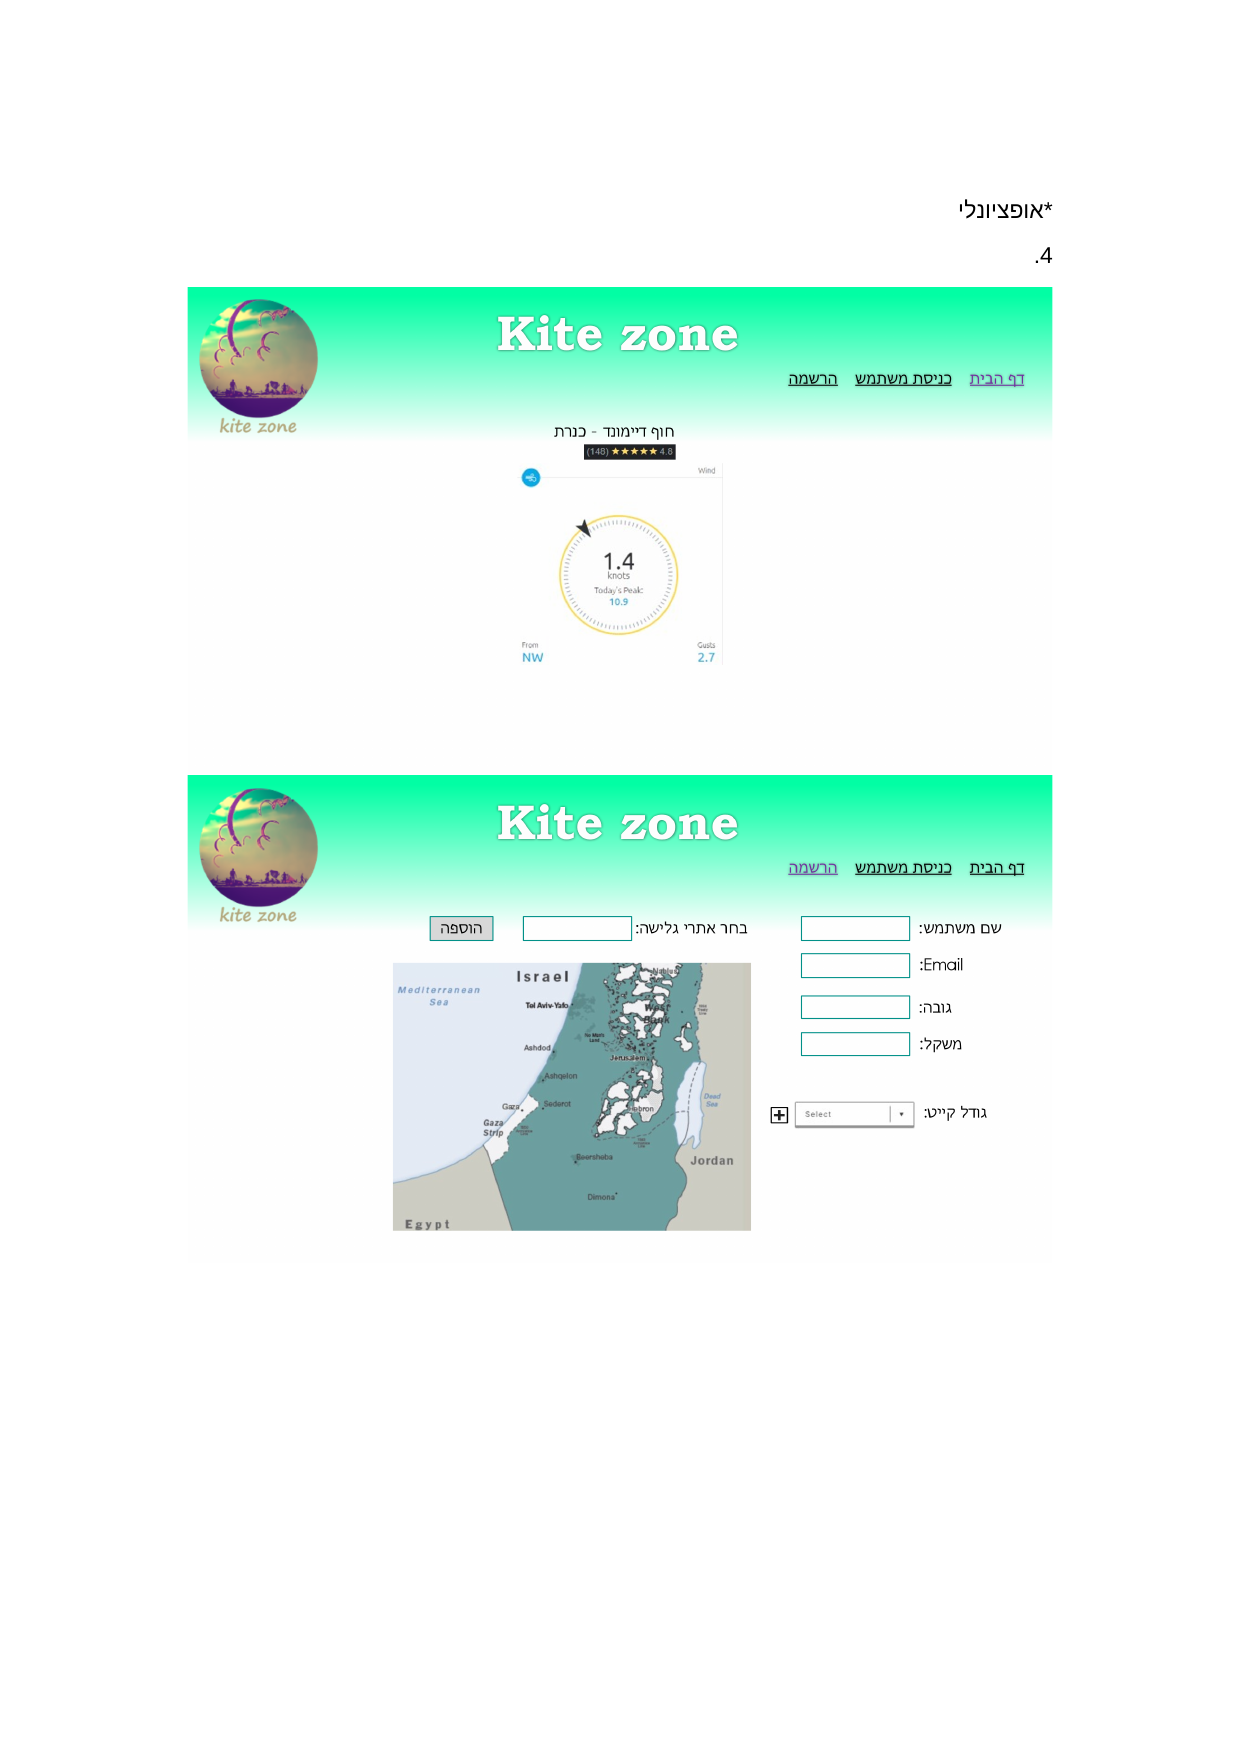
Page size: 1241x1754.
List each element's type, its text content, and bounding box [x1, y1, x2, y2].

picture [187, 775, 1053, 1263]
text *אופציונלי [187, 197, 1053, 223]
picture [187, 287, 1053, 774]
text 4. [187, 242, 1053, 268]
